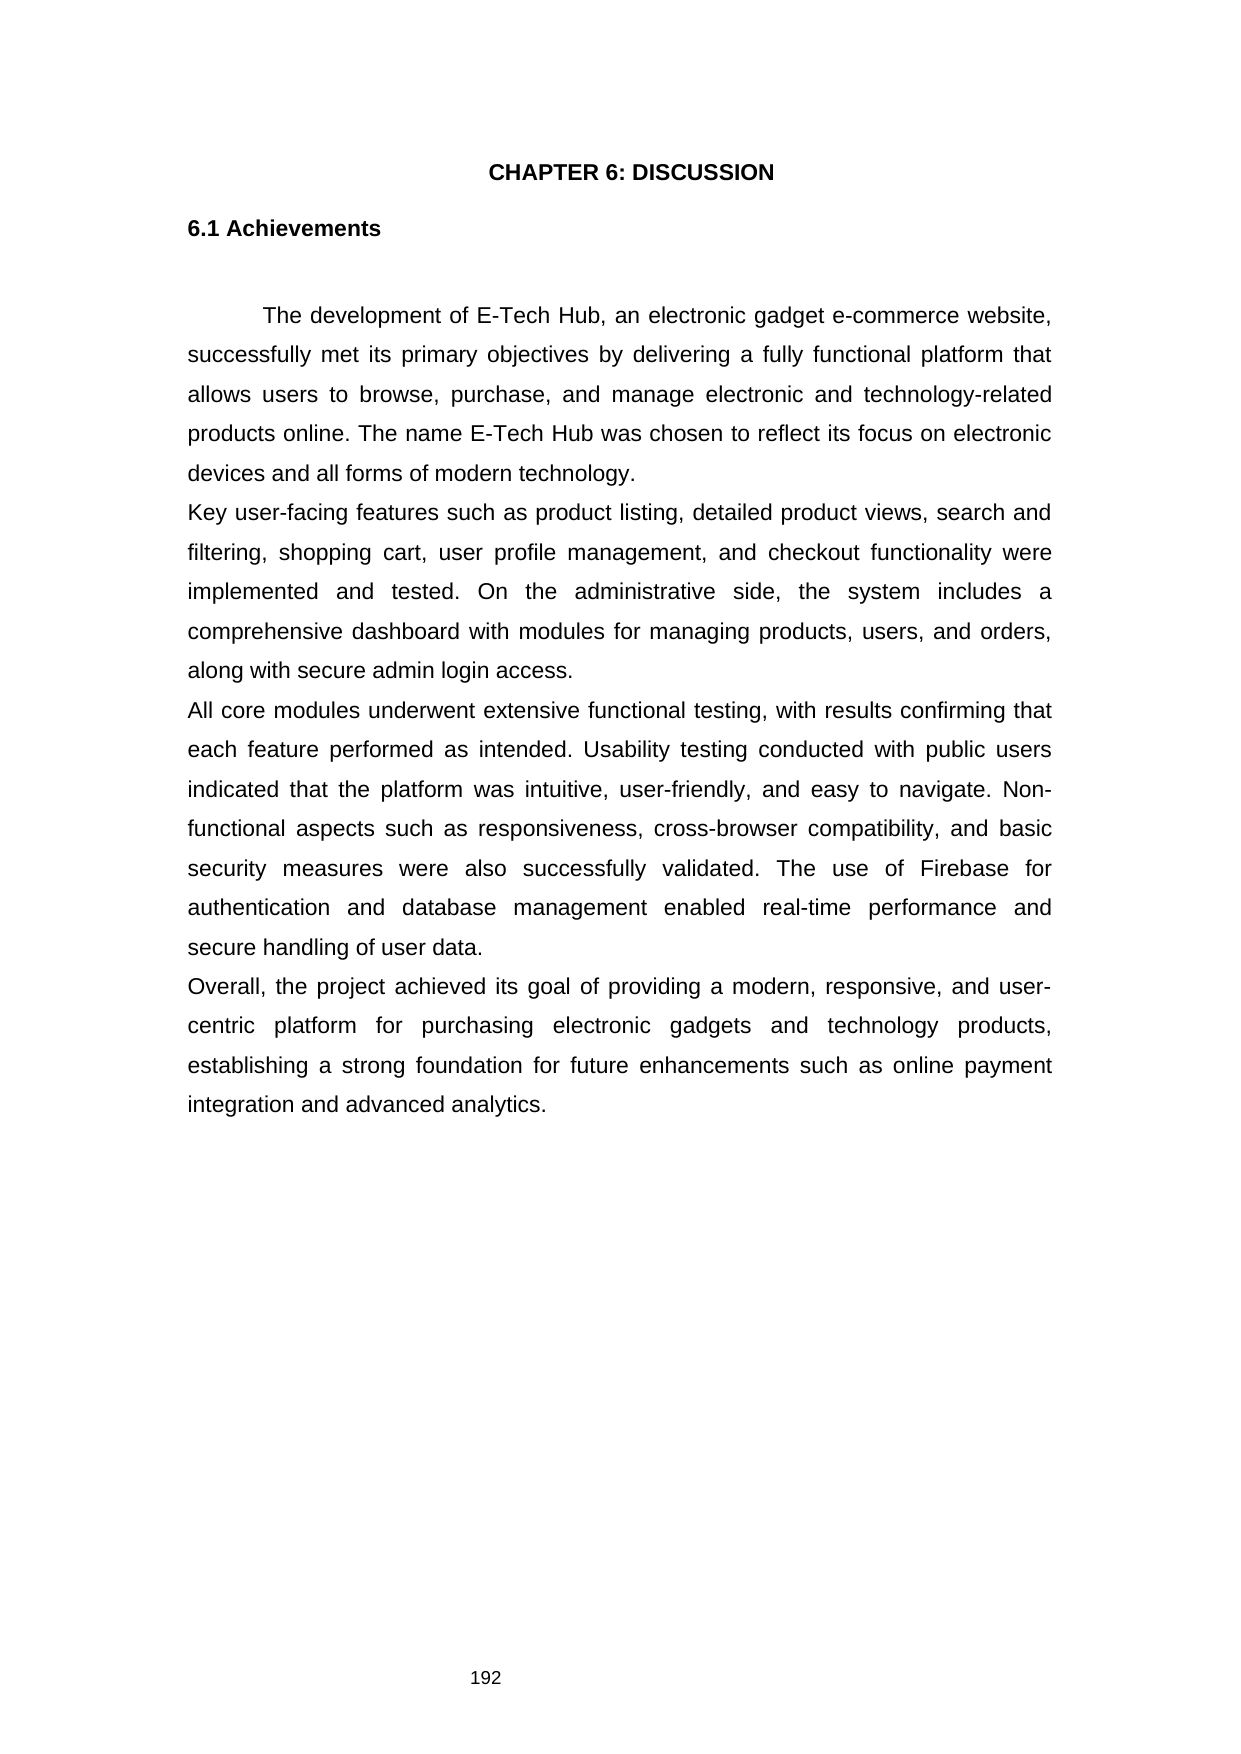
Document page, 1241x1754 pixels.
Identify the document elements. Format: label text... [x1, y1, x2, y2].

text Key user-facing features such as product listing, detailed product views, search and filtering, shopping cart, user profile management, and checkout functionality were implemented and tested. On the administrative side, the system includes a comprehensive dashboard with modules for managing products, users, and orders, along with secure admin login access. [187, 499, 1053, 683]
text All core modules underwent extensive functional testing, with results confirming that each feature performed as intended. Usability testing conducted with public users indicated that the platform was intuitive, user-friendly, and easy to navigate. Non-functional aspects such as responsiveness, cross-browser compatibility, and basic security measures were also successfully validated. The use of Firebase for authentication and database management enabled real-time performance and secure handling of user data. [187, 697, 1053, 960]
subtitle 6.1 Achievements [187, 214, 1053, 241]
subtitle CHAPTER 6: DISCUSSION [210, 158, 1053, 185]
text Overall, the project achieved its goal of providing a modern, responsive, and user-centric platform for purchasing electronic gadgets and technology products, establishing a strong foundation for future enhancements such as online payment integration and advanced analytics. [187, 973, 1053, 1118]
text The development of E-Tech Hub, an electronic gadget e-commerce website, successfully met its primary objectives by delivering a fully functional platform that allows users to browse, purchase, and manage electronic and technology-related products online. The name E-Tech Hub was chosen to reflect its focus on electronic devices and all forms of modern technology. [187, 262, 1053, 486]
